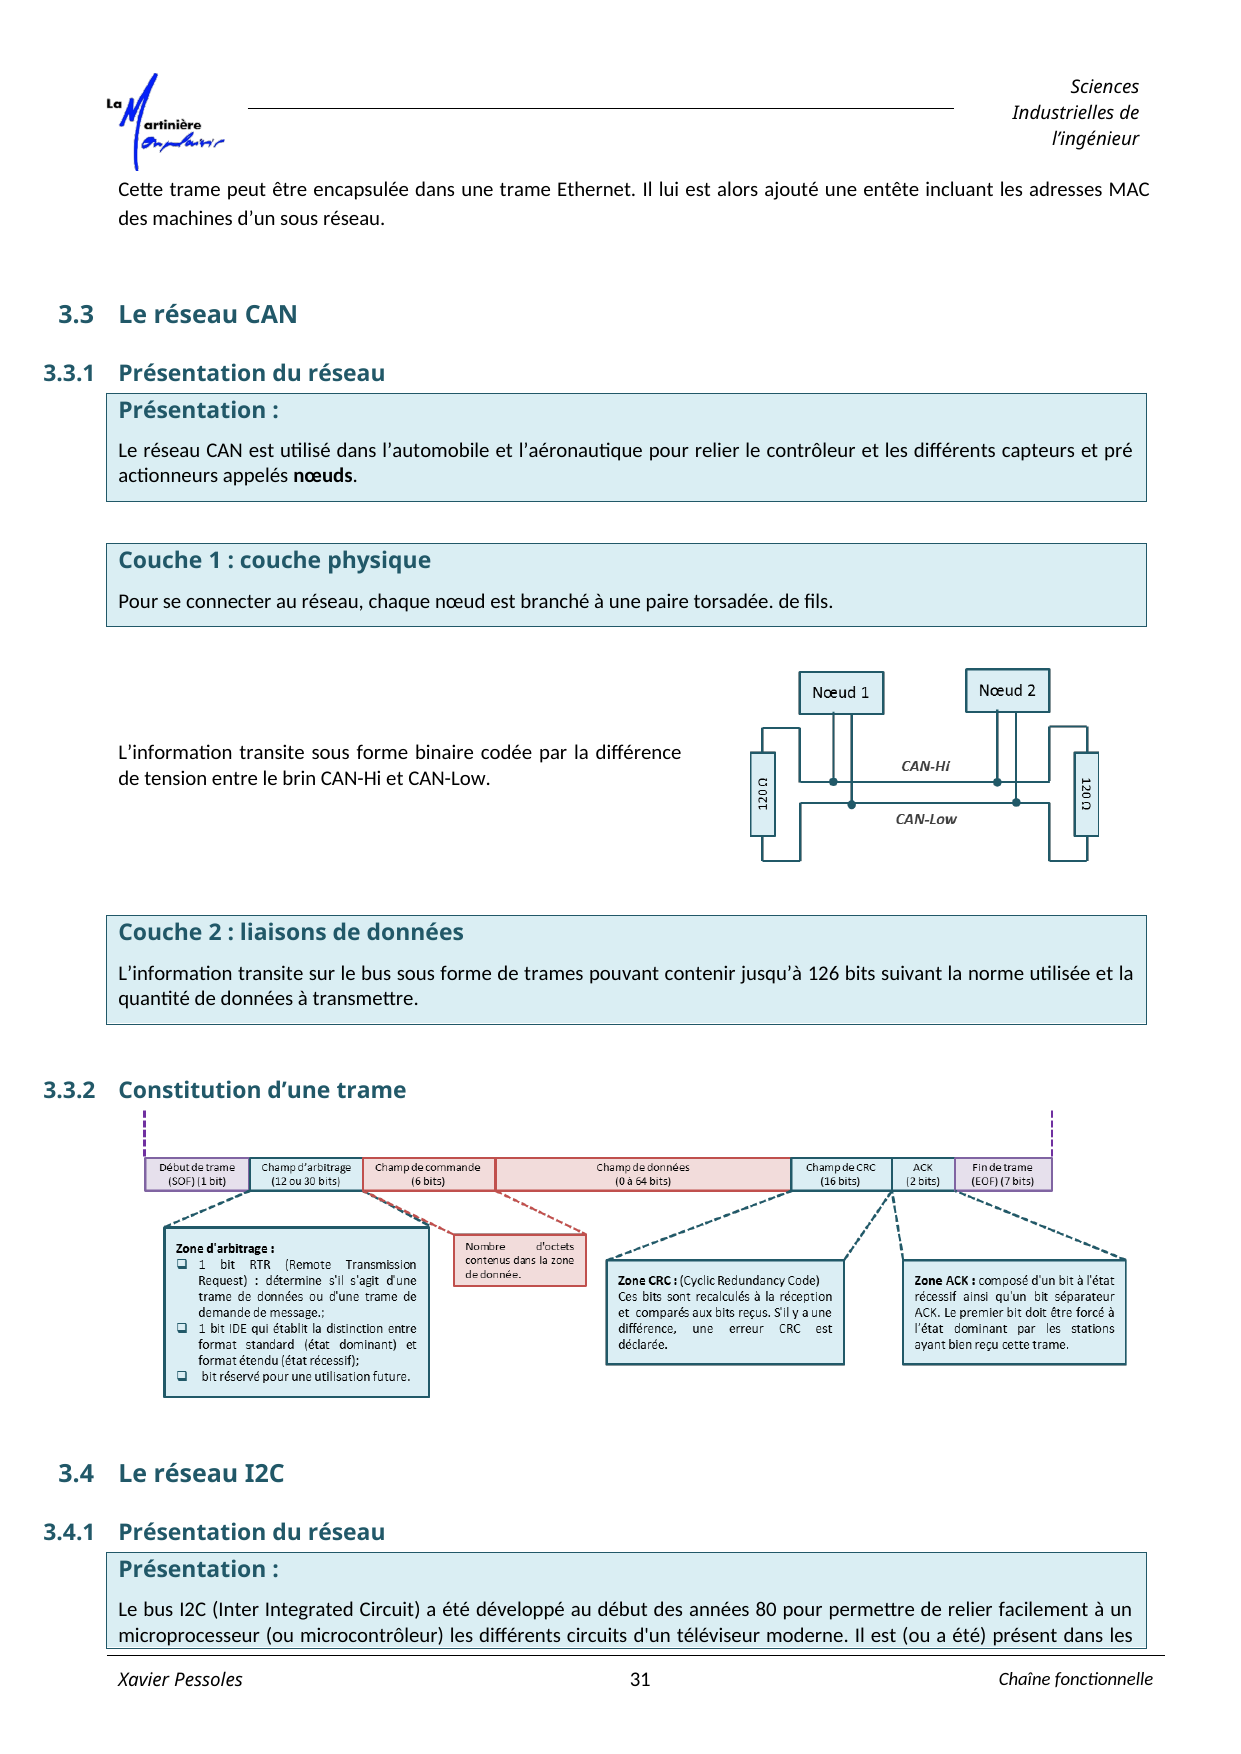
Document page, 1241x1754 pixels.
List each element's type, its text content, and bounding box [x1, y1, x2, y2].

table_header Couche 2 : liaisons de données L’information transite sur le bus sous forme de trames pouvant contenir jusqu’à 126 bits suivant la norme utilisée et la quantité de données à transmettre. [107, 916, 1146, 1023]
table_header Présentation : Le réseau CAN est utilisé dans l’automobile et l’aéronautique pour relier le contrôleur et les différents capteurs et pré actionneurs appelés nœuds. [107, 394, 1146, 501]
table_header [694, 669, 1155, 874]
picture [143, 1110, 1127, 1398]
subtitle Le réseau I2C [58, 1456, 1152, 1490]
subtitle Le réseau CAN [58, 297, 1152, 331]
picture [750, 668, 1099, 862]
text Cette trame peut être encapsulée dans une trame Ethernet. Il lui est alors ajouté une entête incluant les adresses MAC des machines d’un sous réseau. [118, 176, 1152, 230]
subtitle Constitution d’une trame [43, 1074, 1152, 1106]
table_header L’information transite sous forme binaire codée par la différence de tension entre le brin CAN-Hi et CAN-Low. [107, 669, 694, 874]
subtitle Présentation du réseau [43, 357, 1152, 388]
picture [106, 73, 225, 171]
table_header Couche 1 : couche physique Pour se connecter au réseau, chaque nœud est branché à une paire torsadée. de fils. [107, 544, 1146, 626]
subtitle Présentation du réseau [43, 1516, 1152, 1547]
